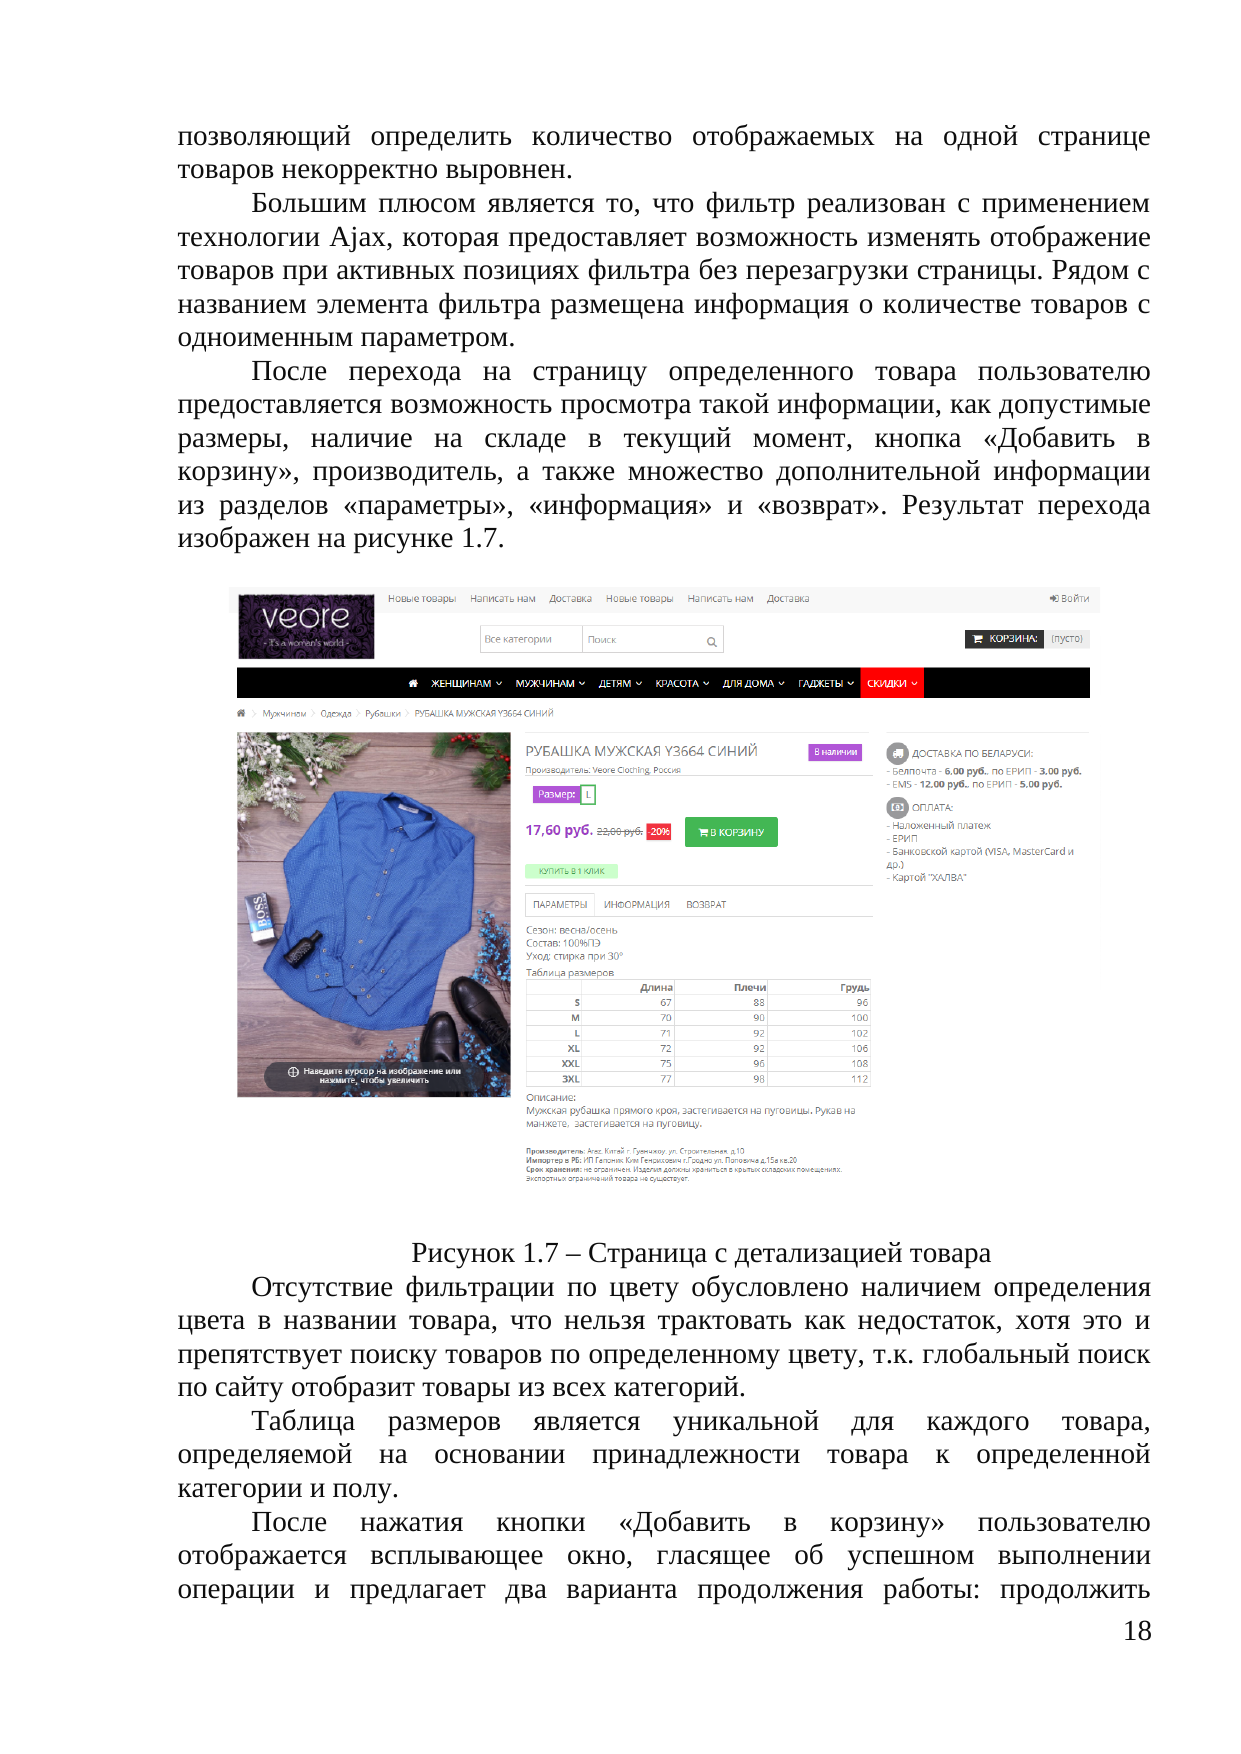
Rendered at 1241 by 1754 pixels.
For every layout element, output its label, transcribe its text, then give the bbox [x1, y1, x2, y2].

text Таблица размеров является уникальной для каждого товара, определяемой на основании принадлежности товара к определенной категории и полу. [177, 1403, 1152, 1504]
text После перехода на страницу определенного товара пользователю предоставляется возможность просмотра такой информации, как допустимые размеры, наличие на складе в текущий момент, кнопка «Добавить в корзину», производитель, а также множество дополнительной информации из разделов «параметры», «информация» и «возврат». Результат перехода изображен на рисунке 1.7. [177, 353, 1152, 554]
text Рисунок 1.7 – Страница с детализацией товара [177, 1235, 1152, 1269]
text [177, 1504, 1152, 1604]
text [177, 118, 1152, 185]
picture [228, 587, 1100, 1202]
text Отсутствие фильтрации по цвету обусловлено наличием определения цвета в названии товара, что нельзя трактовать как недостаток, хотя это и препятствует поиску товаров по определенному цвету, т.к. глобальный поиск по сайту отобразит товары из всех категорий. [177, 1269, 1152, 1403]
text Большим плюсом является то, что фильтр реализован с применением технологии Ajax, которая предоставляет возможность изменять отображение товаров при активных позициях фильтра без перезагрузки страницы. Рядом с названием элемента фильтра размещена информация о количестве товаров с одноименным параметром. [177, 185, 1152, 353]
